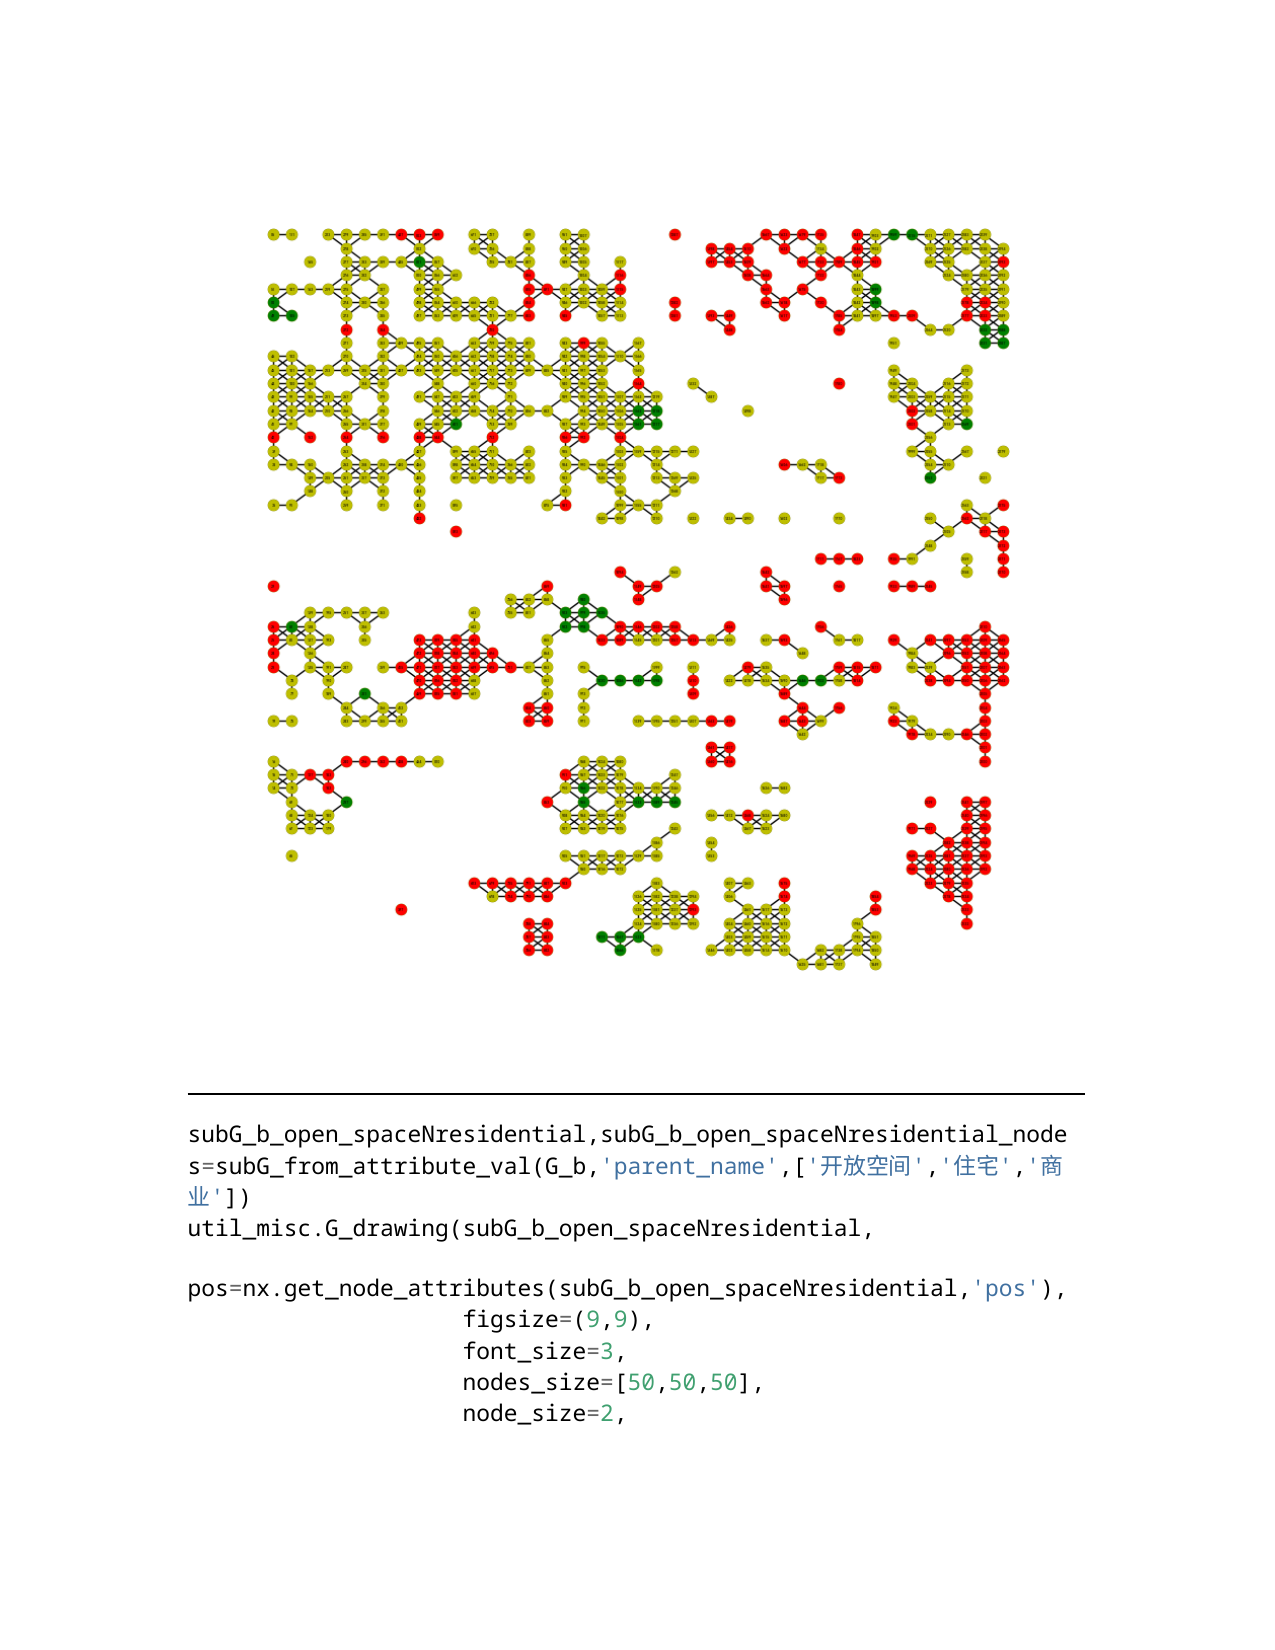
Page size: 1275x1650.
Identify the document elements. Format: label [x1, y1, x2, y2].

picture [187, 150, 1088, 1050]
text [187, 1118, 1087, 1457]
